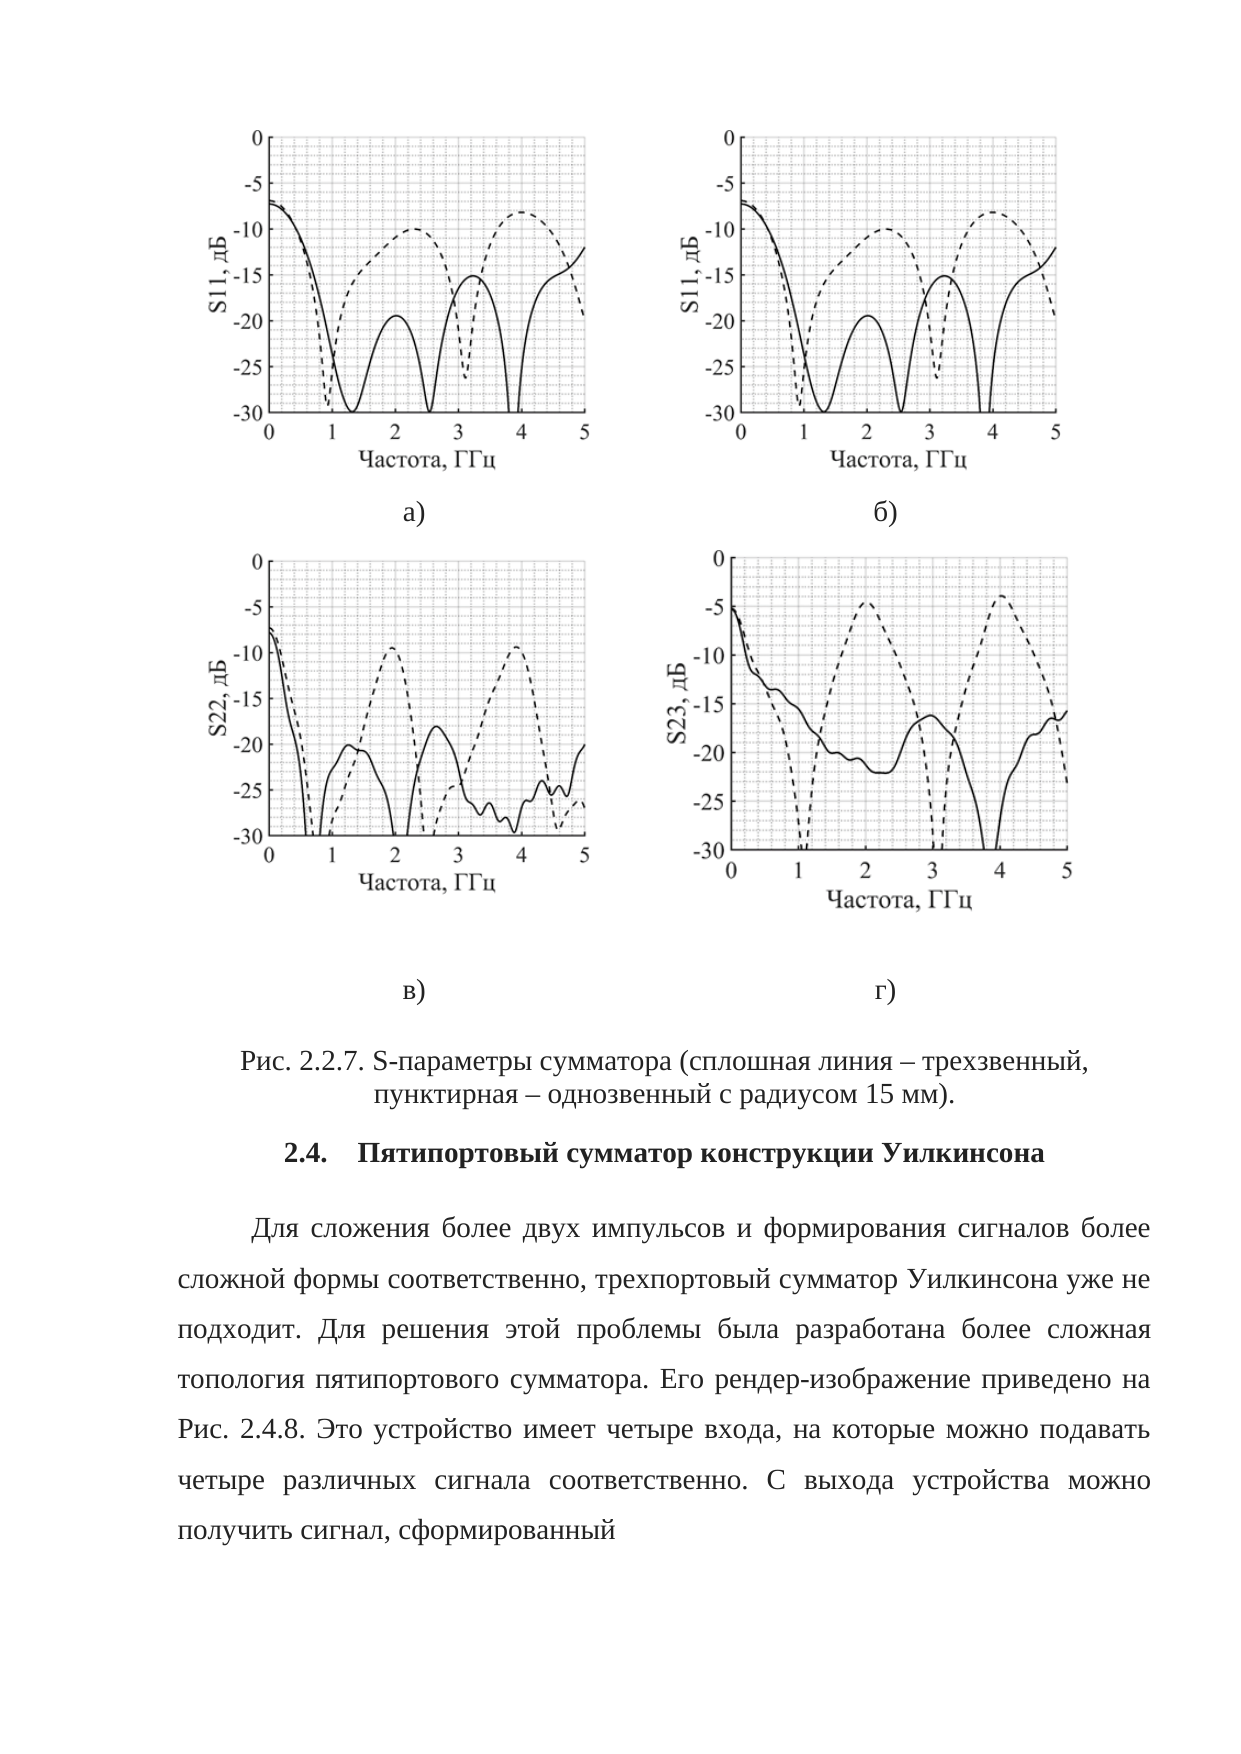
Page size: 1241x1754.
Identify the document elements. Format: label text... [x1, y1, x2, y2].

table_cell [651, 540, 1120, 959]
table_header [179, 120, 649, 482]
table_cell в) [179, 962, 649, 1016]
picture [675, 130, 1096, 472]
table_cell г) [651, 962, 1120, 1016]
picture [661, 550, 1110, 913]
picture [203, 130, 625, 472]
subtitle Пятипортовый сумматор конструкции Уилкинсона [177, 1135, 1152, 1169]
table_header [651, 120, 1120, 482]
table_cell б) [651, 484, 1120, 538]
picture [203, 550, 625, 895]
table_cell [179, 540, 649, 959]
table_cell а) [179, 484, 649, 538]
